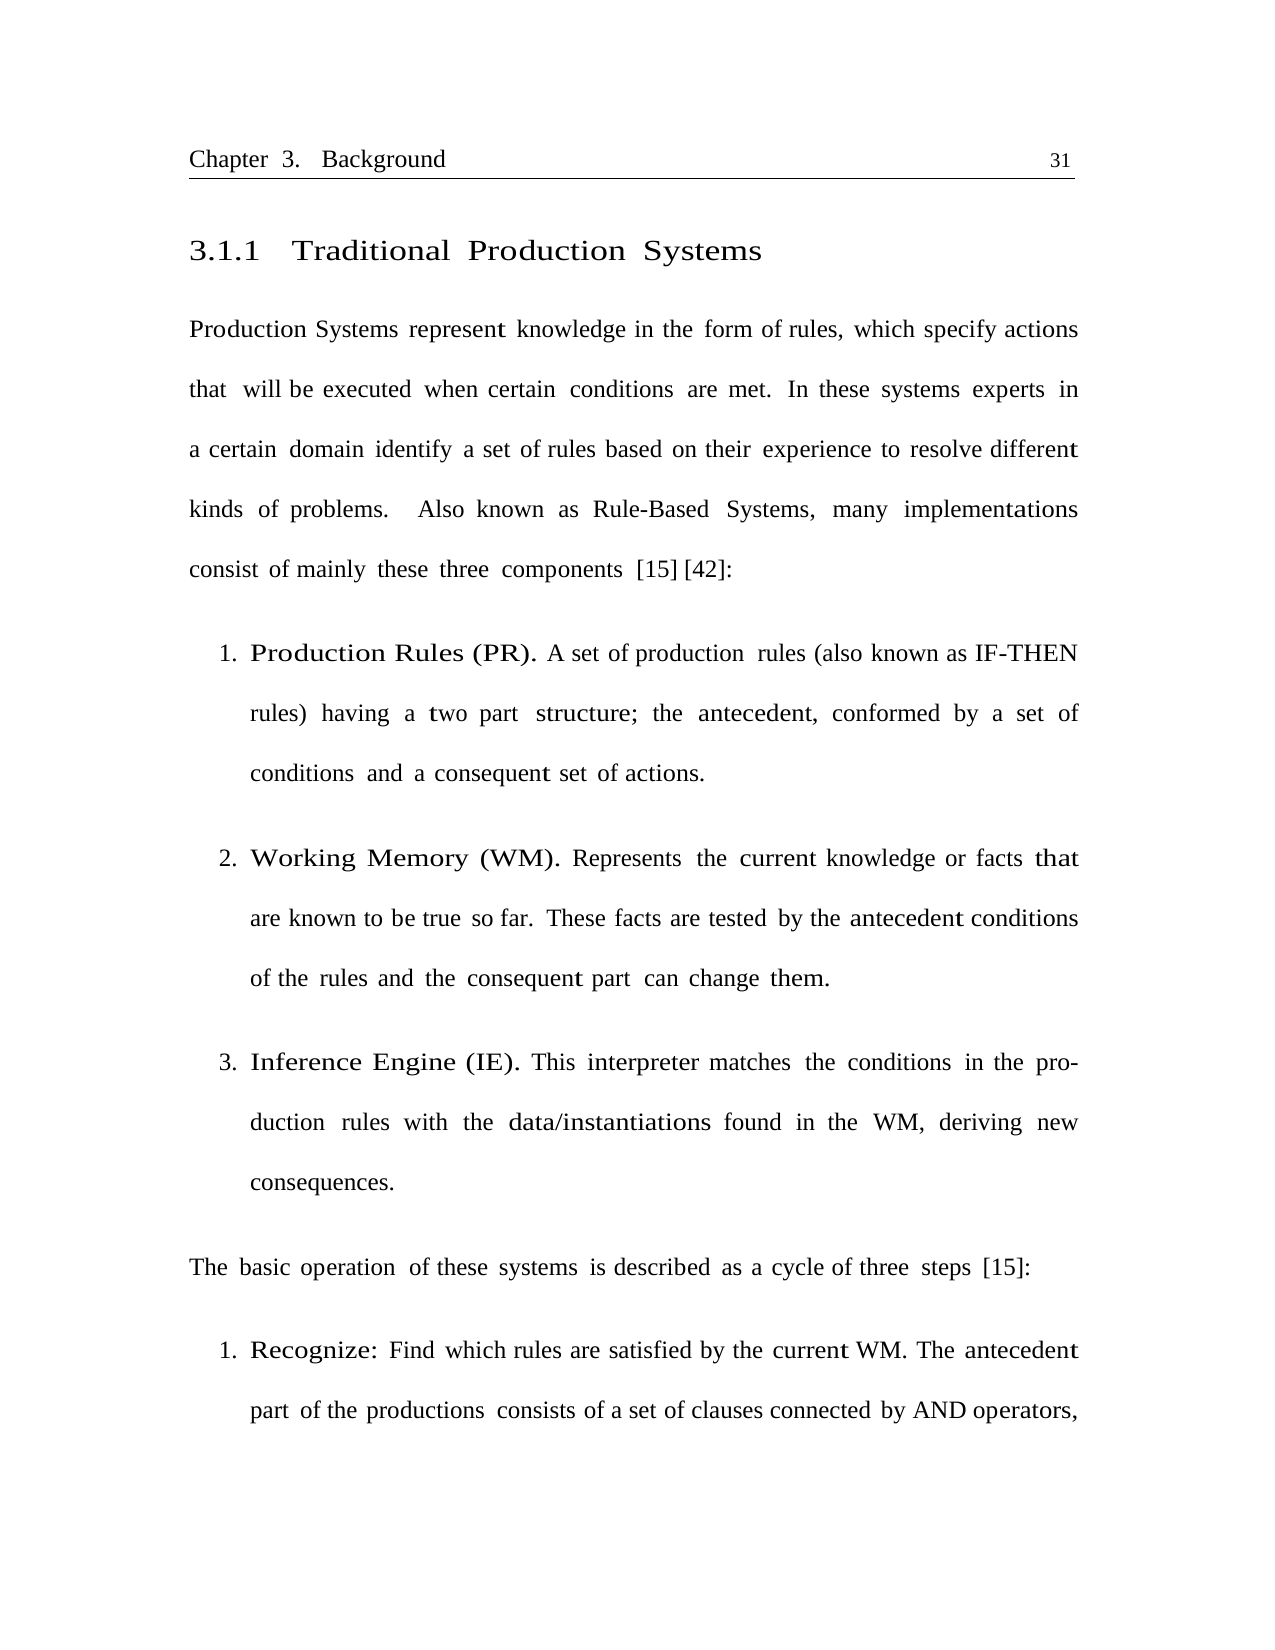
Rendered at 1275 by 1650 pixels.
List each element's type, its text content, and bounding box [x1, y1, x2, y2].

text 3. Inference Engine (IE). This interpreter matches the conditions in the pro- duction rules with the data/instantiations found in the WM, deriving new consequences. [219, 1047, 1079, 1196]
text The basic operation of these systems is described as a cycle of three steps [15]: [189, 1252, 1033, 1280]
text 3.1.1 Traditional Production Systems [189, 233, 765, 266]
text 1. Production Rules (PR). A set of production rules (also known as IF-THEN rules) having a two part structure; the antecedent, conformed by a set of conditions and a consequent set of actions. [219, 638, 1079, 787]
text 2. Working Memory (WM). Represents the current knowledge or facts that are known to be true so far. These facts are tested by the antecedent conditions of the rules and the consequent part can change them. [219, 843, 1079, 992]
text Production Systems represent knowledge in the form of rules, which specify actions that will be executed when certain conditions are met. In these systems experts in a certain domain identify a set of rules based on their experience to resolve different kinds of problems. Also known as Rule-Based Systems, many implementations consist of mainly these three components [15] [42]: [189, 314, 1079, 583]
text 1. Recognize: Find which rules are satisfied by the current WM. The antecedent part of the productions consists of a set of clauses connected by AND operators, [219, 1335, 1079, 1424]
